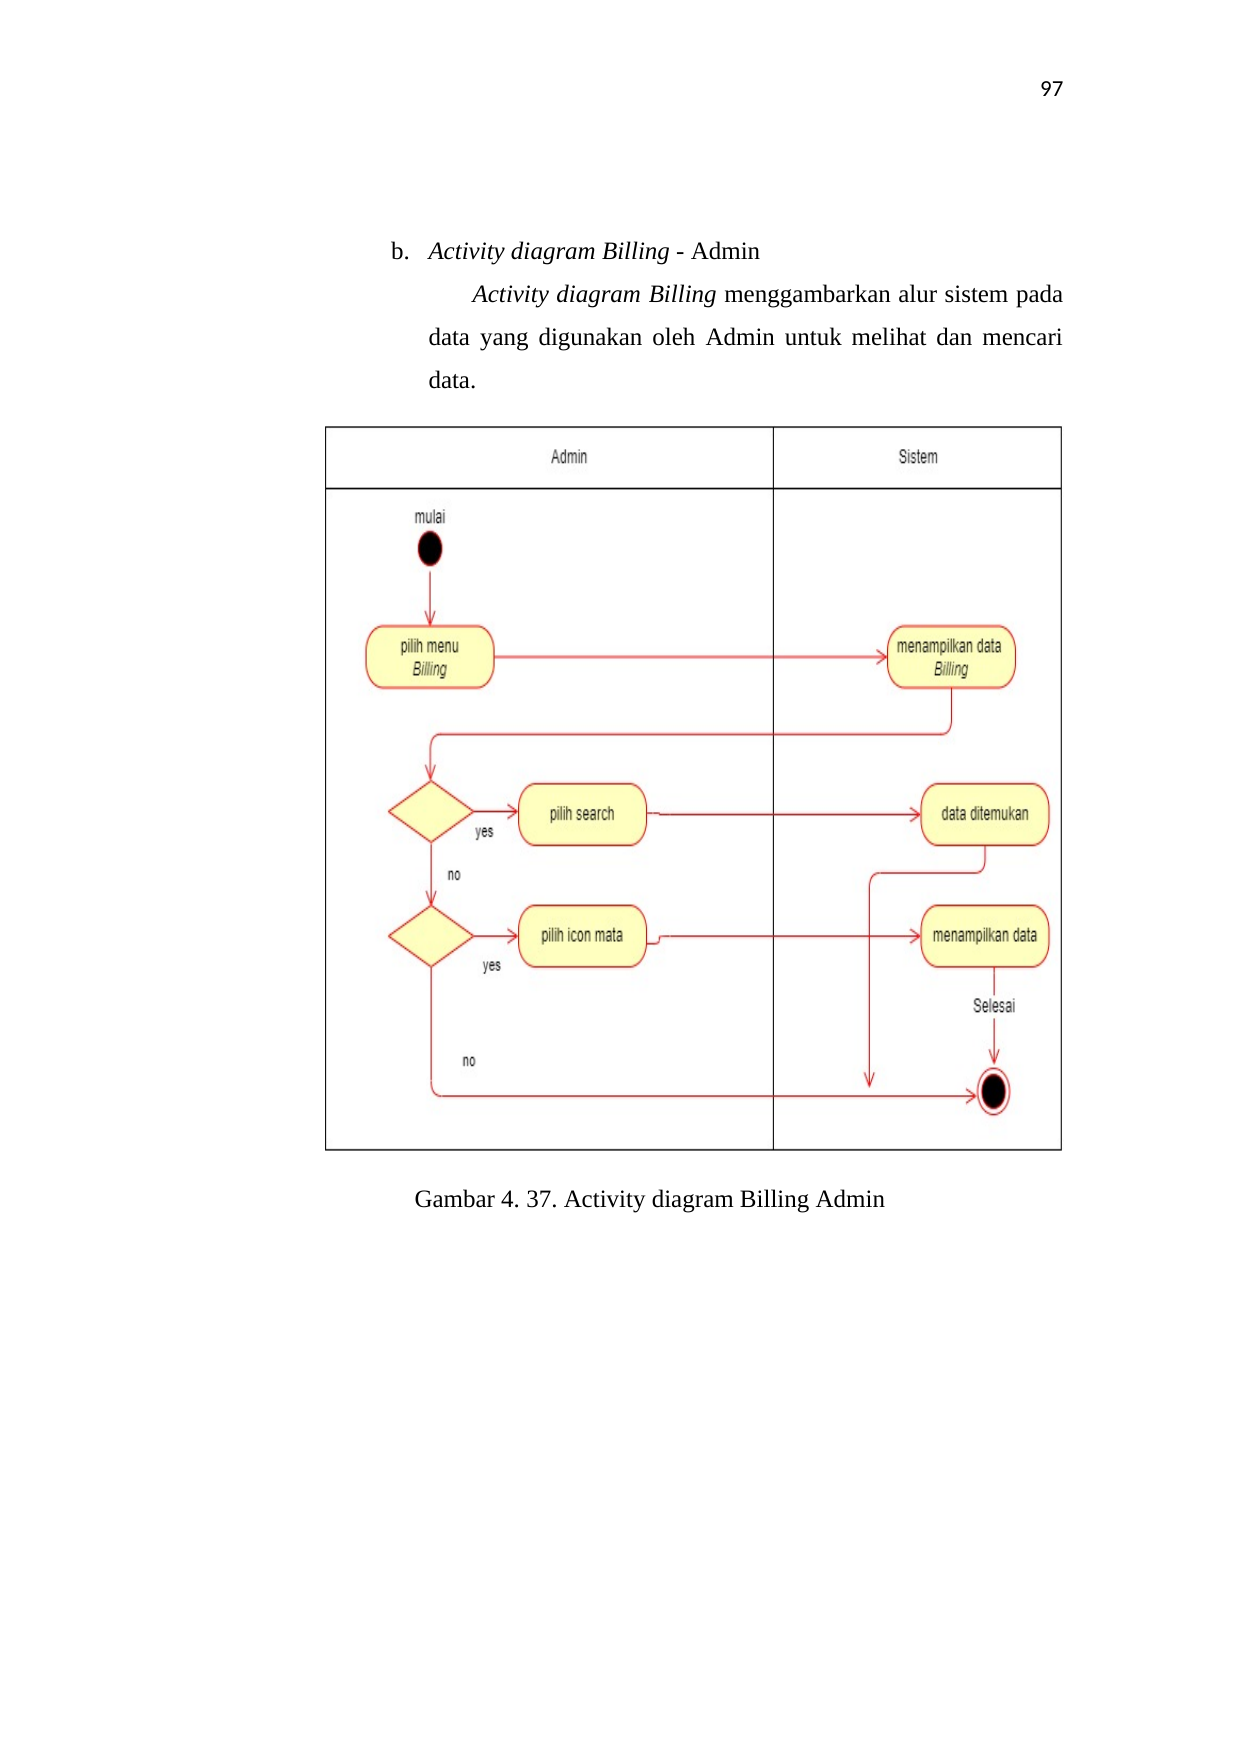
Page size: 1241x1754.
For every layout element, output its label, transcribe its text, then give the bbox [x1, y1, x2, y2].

list Activity diagram Billing - Admin [391, 236, 1063, 265]
text Gambar 4. 37. Activity diagram Billing Admin [236, 1184, 1063, 1213]
text Activity diagram Billing menggambarkan alur sistem pada data yang digunakan oleh Admin untuk melihat dan mencari data. [428, 279, 1063, 394]
picture [325, 425, 1064, 1154]
